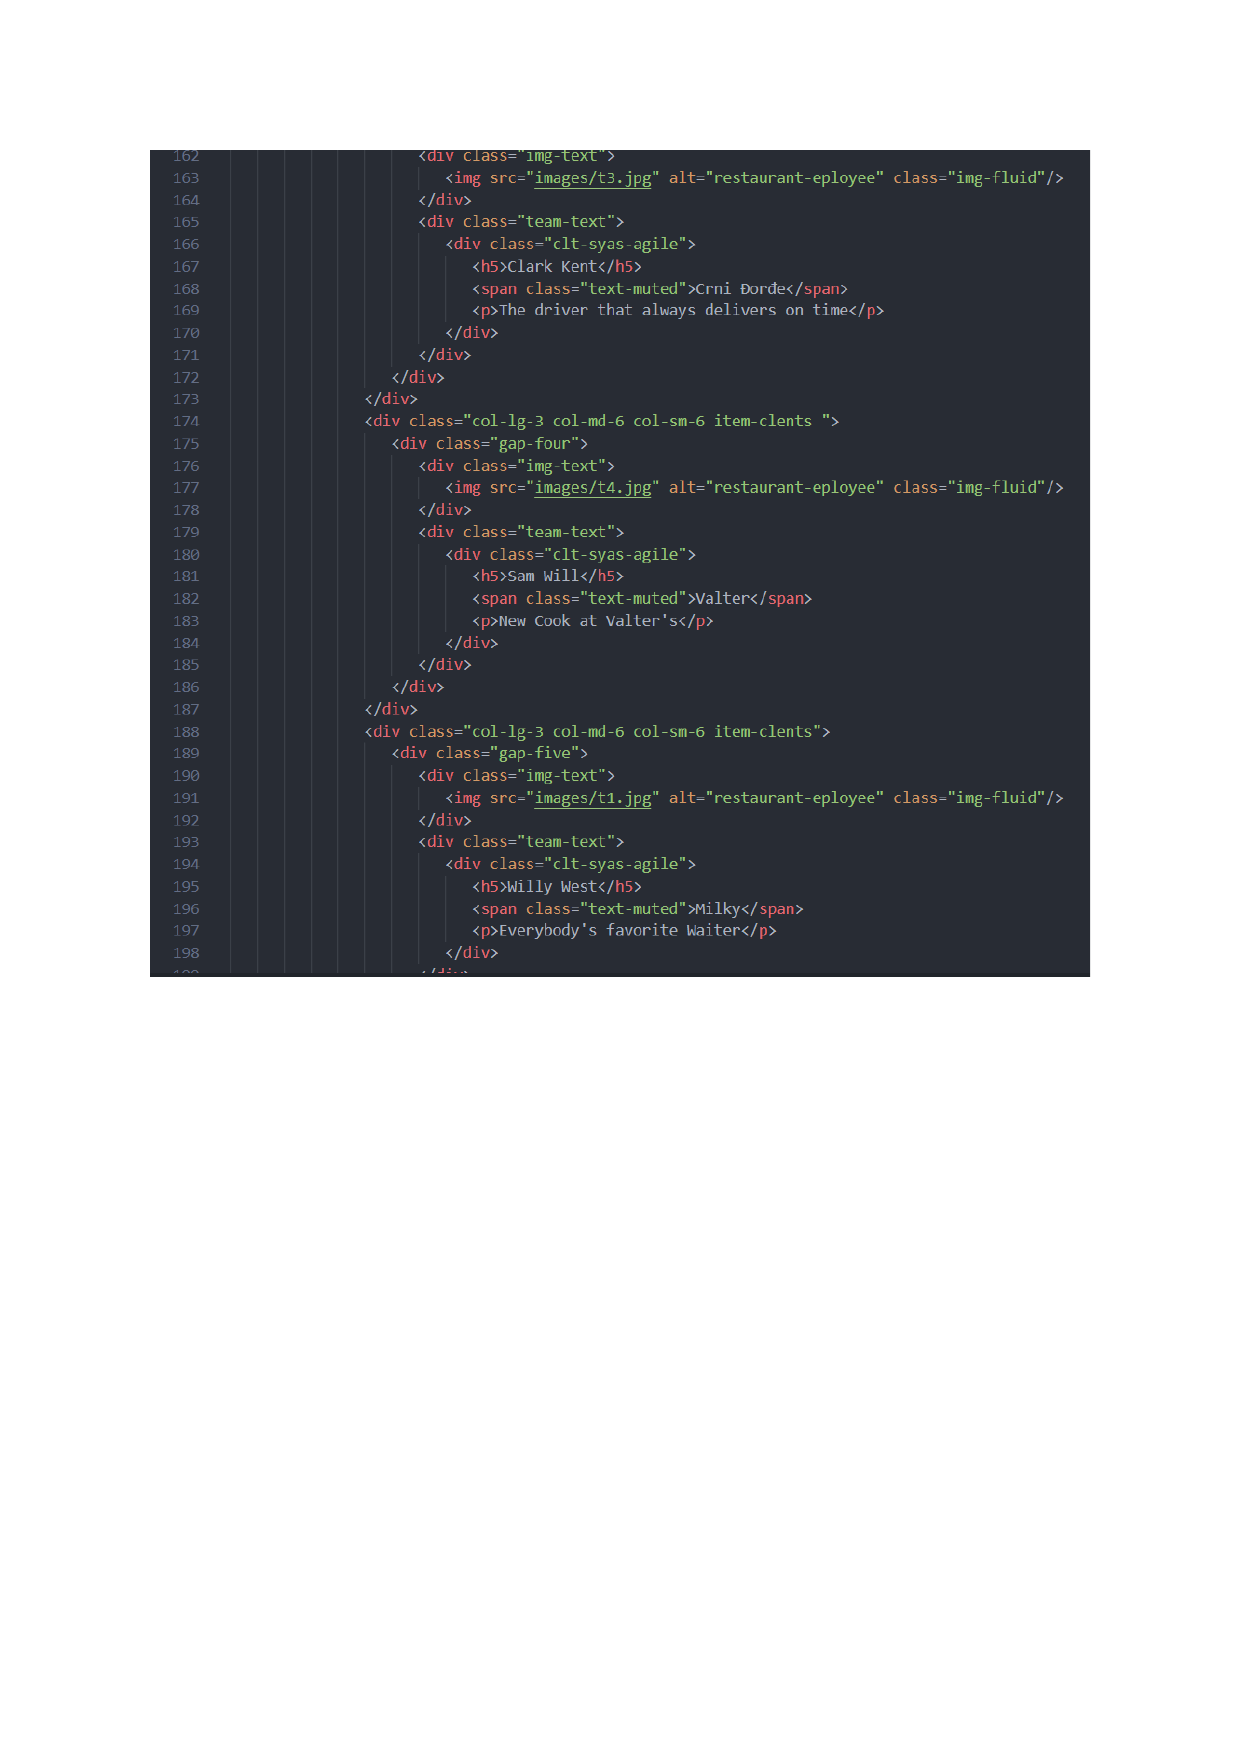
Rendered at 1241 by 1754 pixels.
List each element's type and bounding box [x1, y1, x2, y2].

picture [150, 150, 1091, 977]
